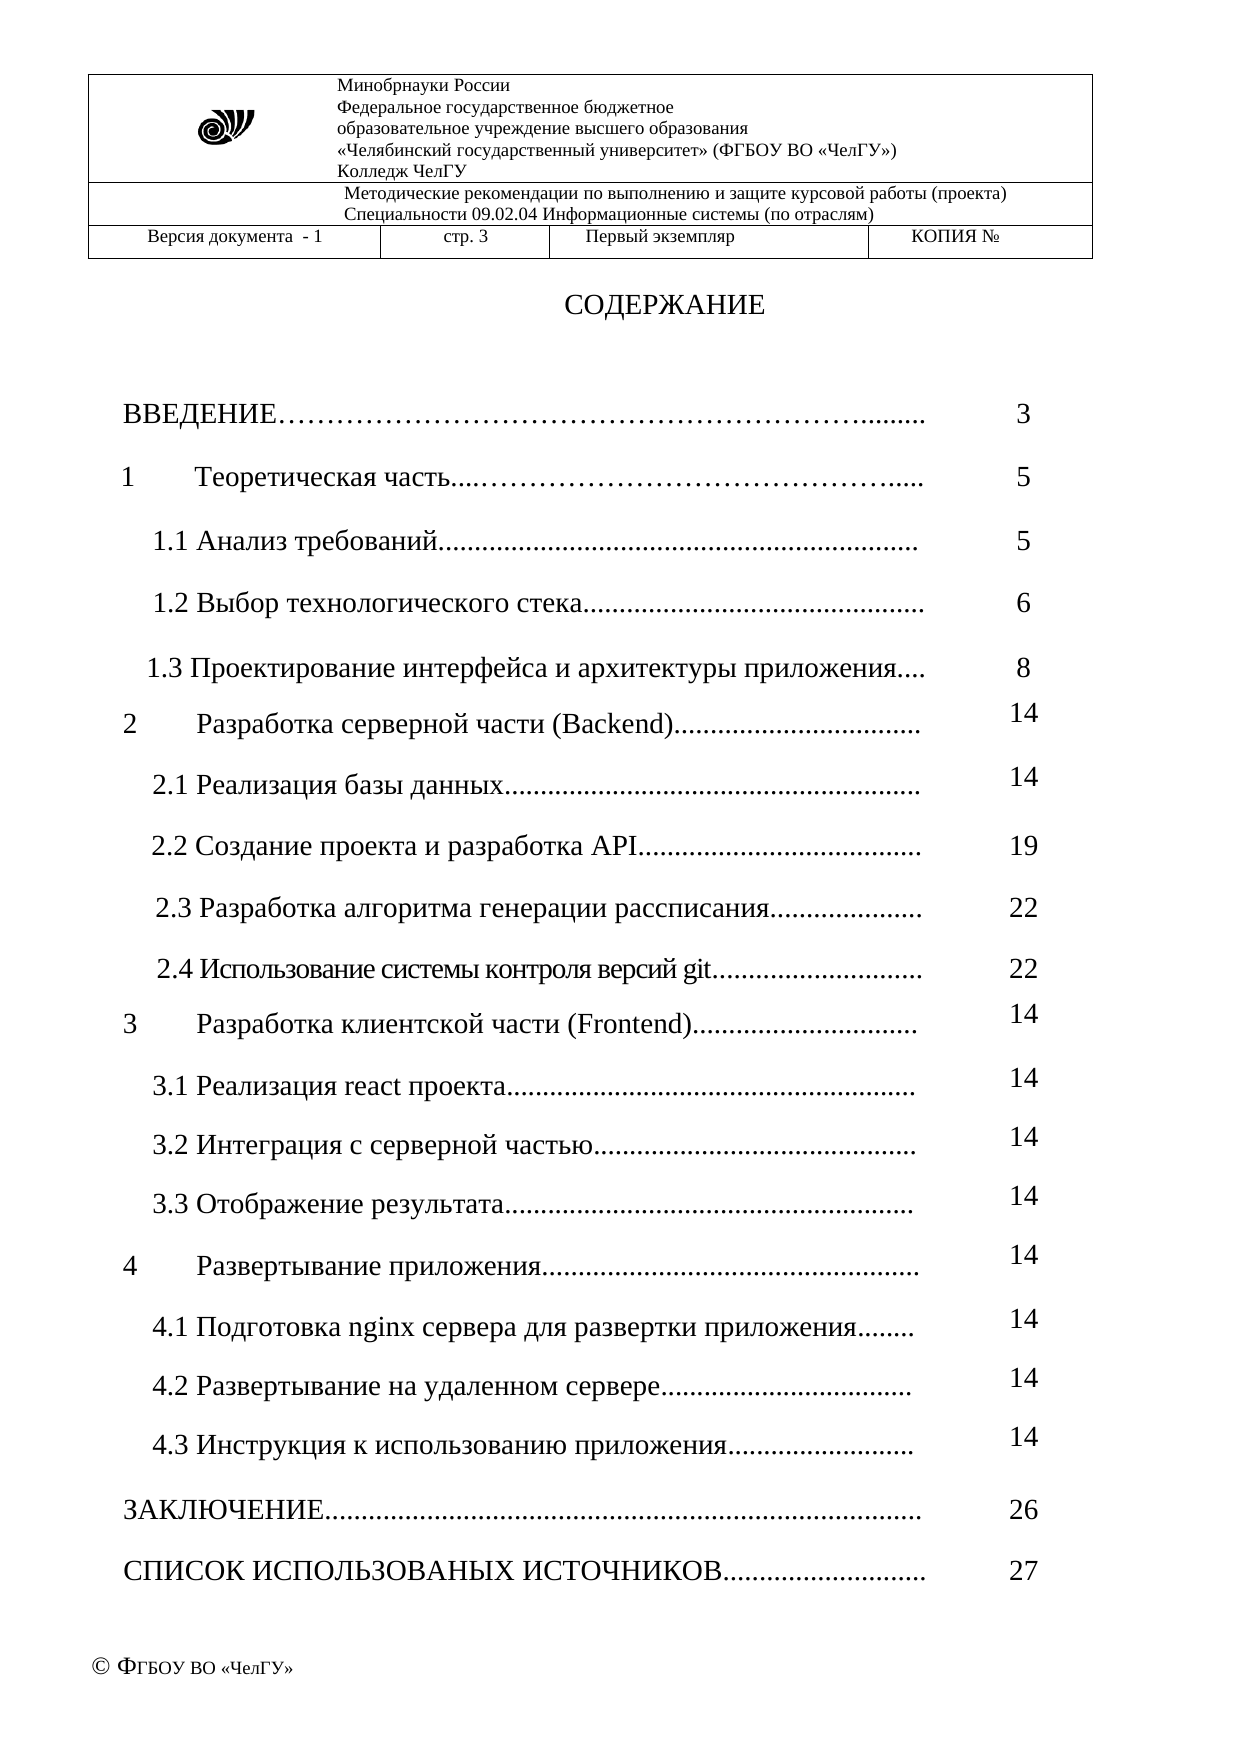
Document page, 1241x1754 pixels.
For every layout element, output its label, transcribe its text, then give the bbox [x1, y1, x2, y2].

table_cell 2.4 Использование системы контроля версий git............................. [102, 937, 968, 996]
table_header ВВЕДЕНИЕ……………………………………………………......... [102, 398, 968, 445]
text СОДЕРЖАНИЕ [178, 287, 1152, 321]
table_cell 3 Разработка клиентской части (Frontend)............................... [102, 996, 968, 1060]
table_cell 14 [968, 1237, 1059, 1301]
table_cell 5 [968, 508, 1059, 572]
table_cell 14 [968, 996, 1059, 1060]
table_cell 2.3 Разработка алгоритма генерации рассписания..................... [102, 877, 968, 937]
table_cell 2.1 Реализация базы данных.......................................................... [102, 759, 968, 818]
table_cell 8 [968, 635, 1059, 695]
table_cell 14 [968, 1419, 1059, 1478]
table_cell 1.1 Анализ требований.................................................................. [102, 508, 968, 572]
table_cell 3.2 Интеграция с серверной частью............................................. [102, 1119, 968, 1178]
table_cell 4.1 Подготовка nginx сервера для развертки приложения........ [102, 1301, 968, 1360]
table_cell 3.1 Реализация react проекта......................................................... [102, 1060, 968, 1119]
table_cell 4.2 Развертывание на удаленном сервере................................... [102, 1360, 968, 1419]
table_cell ЗАКЛЮЧЕНИЕ.................................................................................. [102, 1479, 968, 1541]
table_cell 5 [968, 445, 1059, 508]
table_cell 27 [968, 1541, 1059, 1589]
table_cell 1.2 Выбор технологического стека............................................... [102, 572, 968, 635]
table_header 3 [968, 398, 1059, 445]
table_cell 26 [968, 1479, 1059, 1541]
table_cell 22 [968, 937, 1059, 996]
table_cell 22 [968, 877, 1059, 937]
table_cell 4.3 Инструкция к использованию приложения.......................... [102, 1419, 968, 1478]
table_cell 14 [968, 759, 1059, 818]
table_cell 14 [968, 1119, 1059, 1178]
table_cell 2 Разработка серверной части (Backend).................................. [102, 695, 968, 759]
table_cell 14 [968, 1178, 1059, 1237]
table_cell 4 Развертывание приложения.................................................... [102, 1237, 968, 1301]
table_cell 1.3 Проектирование интерфейса и архитектуры приложения.... [102, 635, 968, 695]
table_cell 14 [968, 695, 1059, 759]
table_cell 3.3 Отображение результата......................................................... [102, 1178, 968, 1237]
table_cell 19 [968, 818, 1059, 877]
table_cell 6 [968, 572, 1059, 635]
table_cell 14 [968, 1301, 1059, 1360]
picture [197, 109, 255, 145]
table_cell 2.2 Создание проекта и разработка API....................................... [102, 818, 968, 877]
table_cell 14 [968, 1360, 1059, 1419]
table_cell СПИСОК ИСПОЛЬЗОВАНЫХ ИСТОЧНИКОВ............................ [102, 1541, 968, 1589]
table_cell 14 [968, 1060, 1059, 1119]
table_cell 1 Теоретическая часть....……………………………………..... [102, 445, 968, 508]
